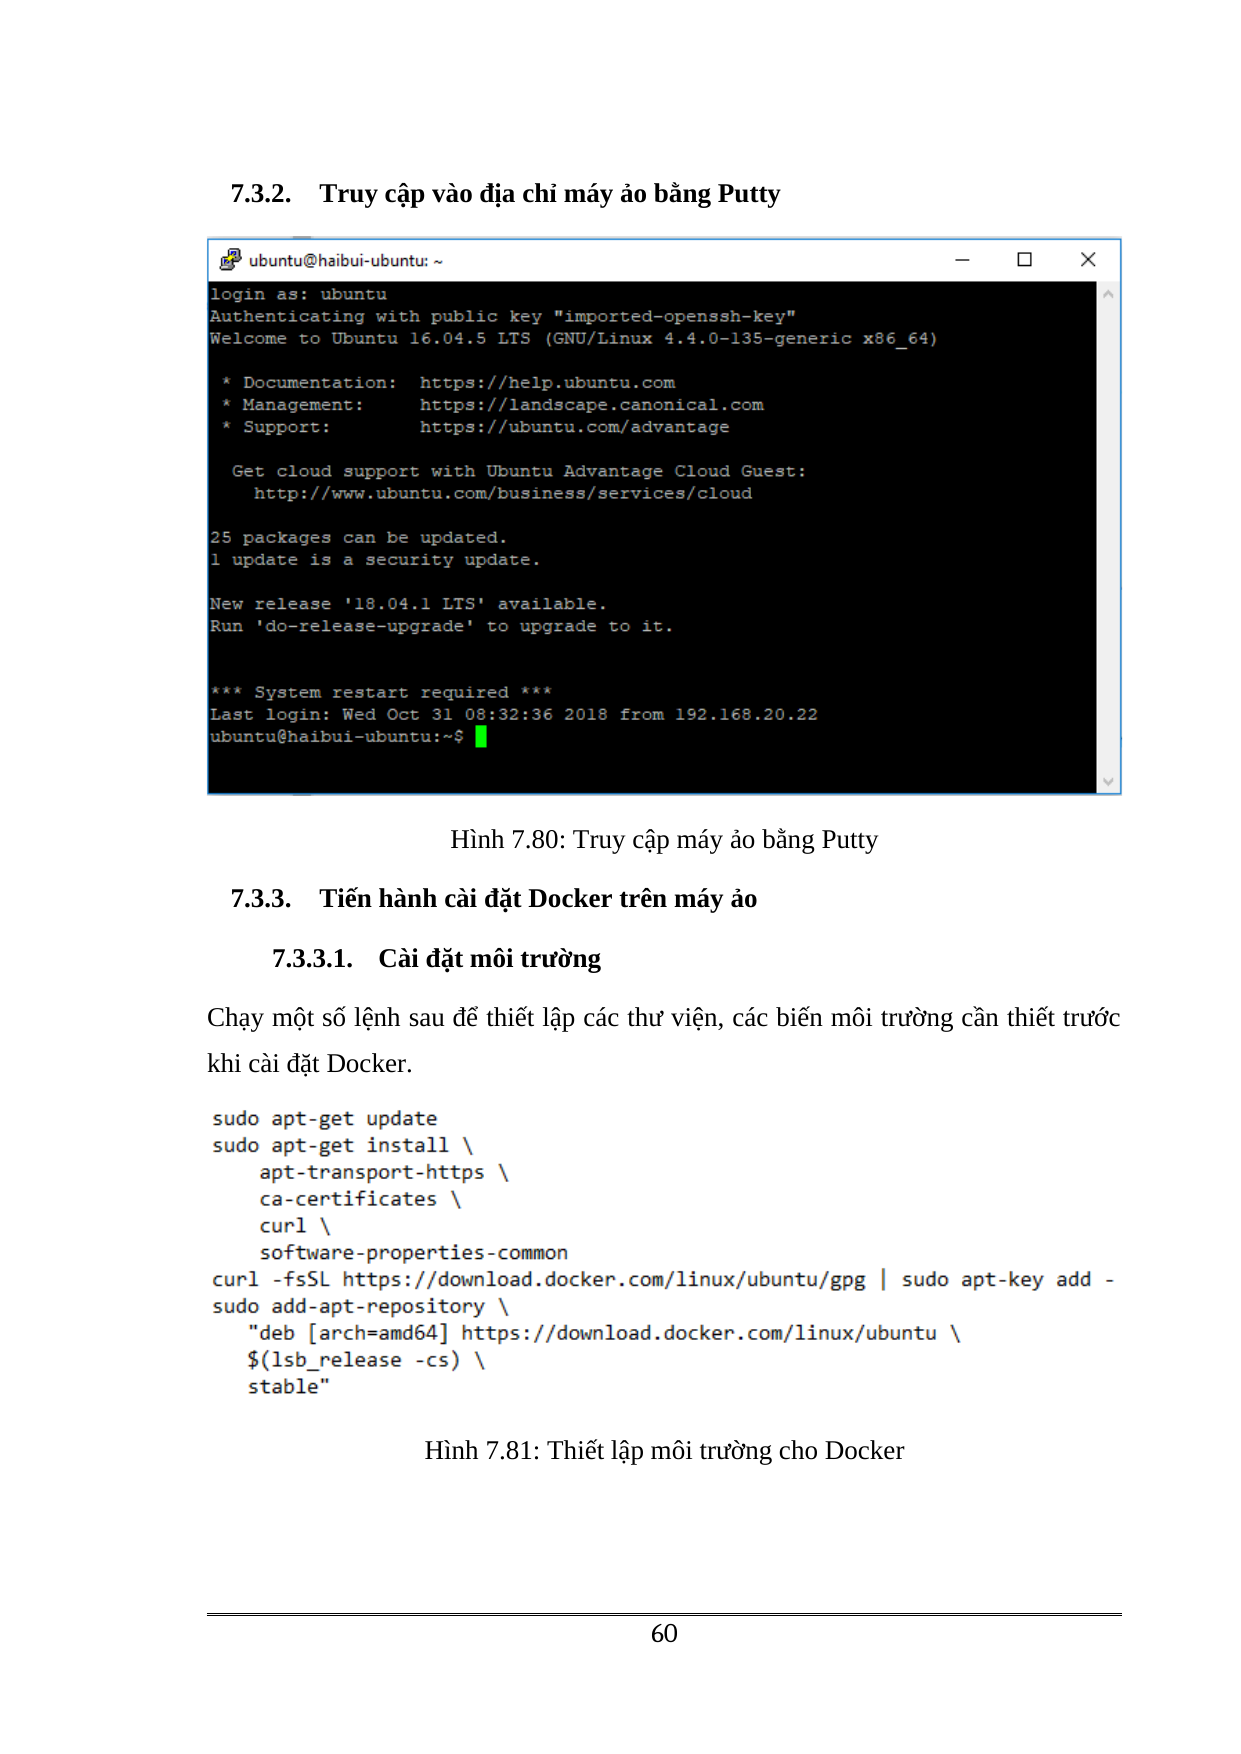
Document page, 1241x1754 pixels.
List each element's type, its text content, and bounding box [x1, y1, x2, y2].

text Chạy một số lệnh sau để thiết lập các thư viện, các biến môi trường cần thiết trước khi cài đặt Docker. [207, 1001, 1122, 1079]
picture [206, 1106, 1123, 1407]
subtitle Truy cập vào địa chỉ máy ảo bằng Putty [230, 177, 1122, 208]
picture [206, 236, 1123, 796]
subtitle Tiến hành cài đặt Docker trên máy ảo [230, 883, 1122, 914]
subtitle Cài đặt môi trường [272, 942, 1122, 973]
